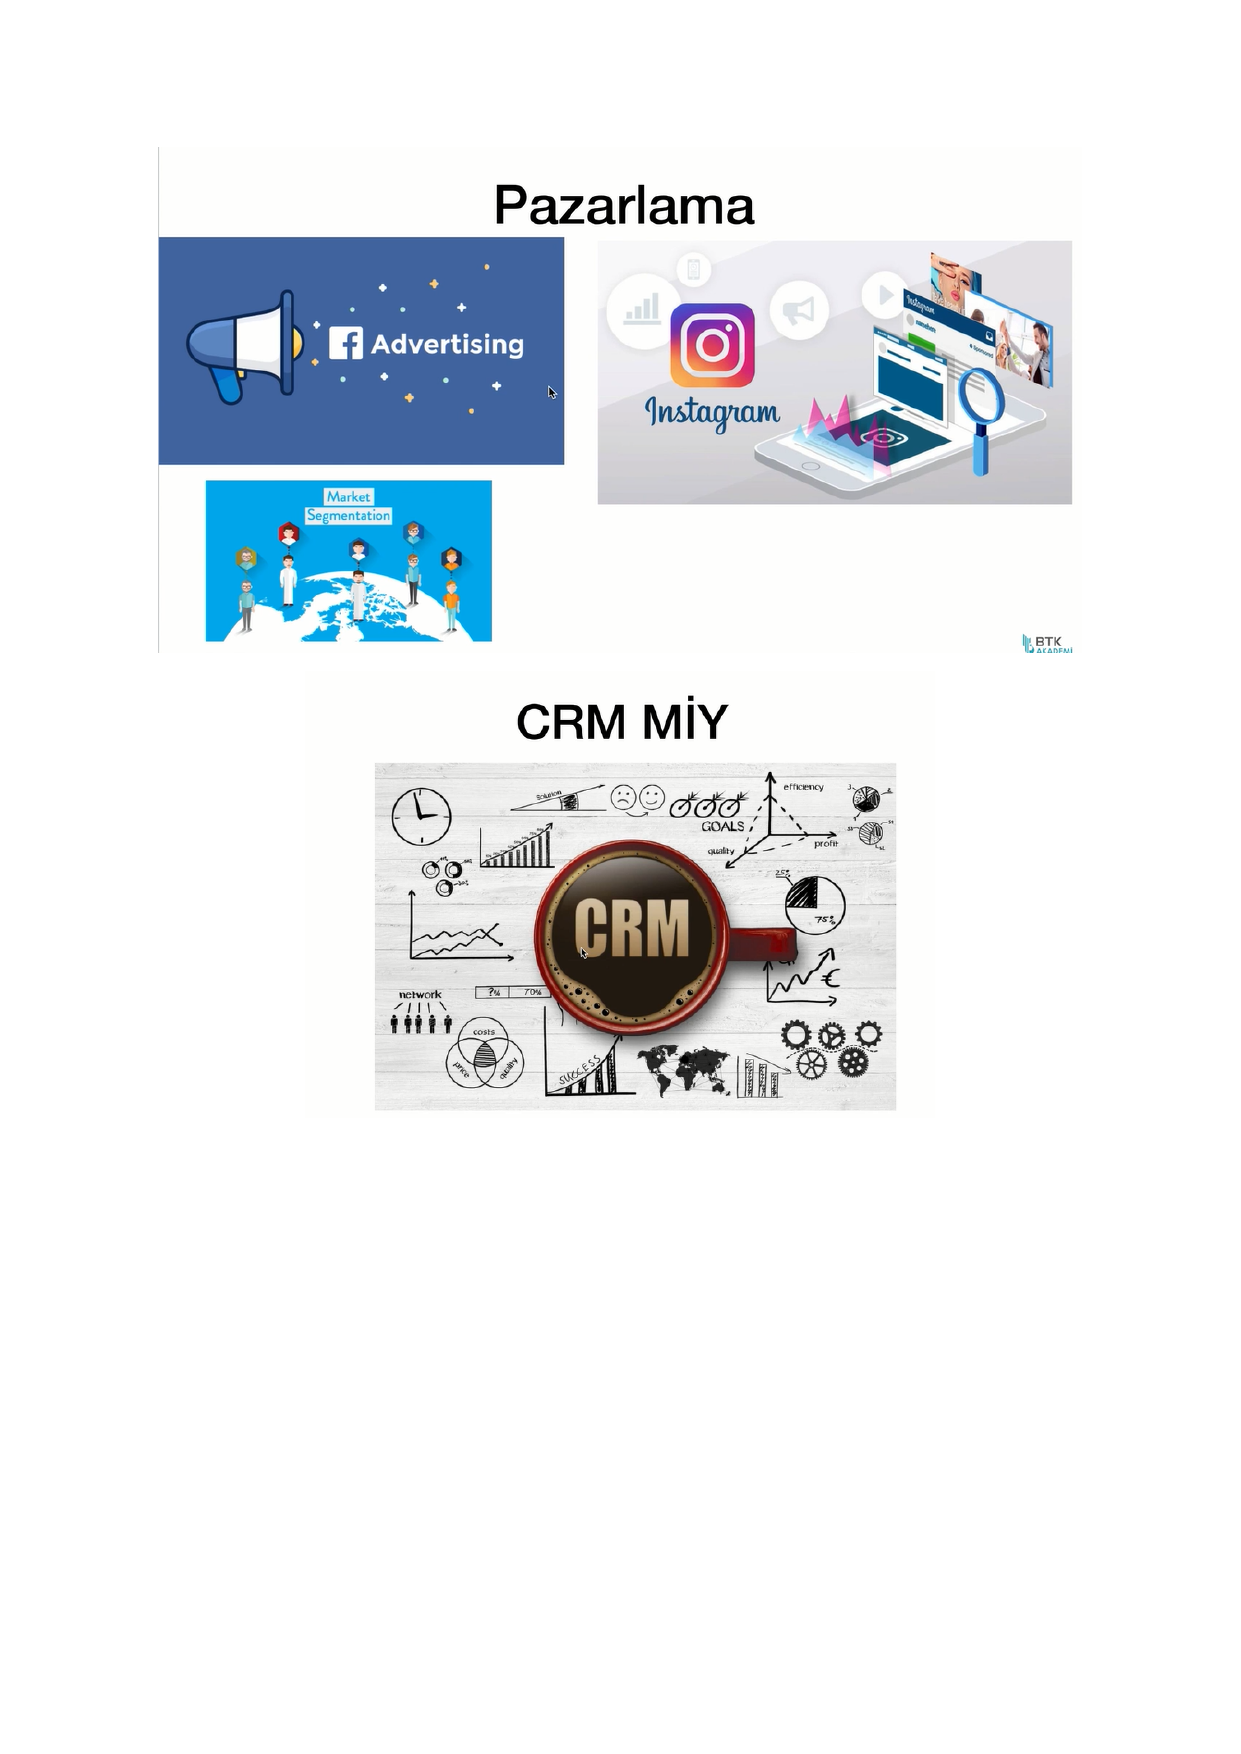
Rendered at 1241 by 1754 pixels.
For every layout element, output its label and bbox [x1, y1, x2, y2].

picture [305, 671, 936, 1118]
picture [158, 147, 1083, 653]
